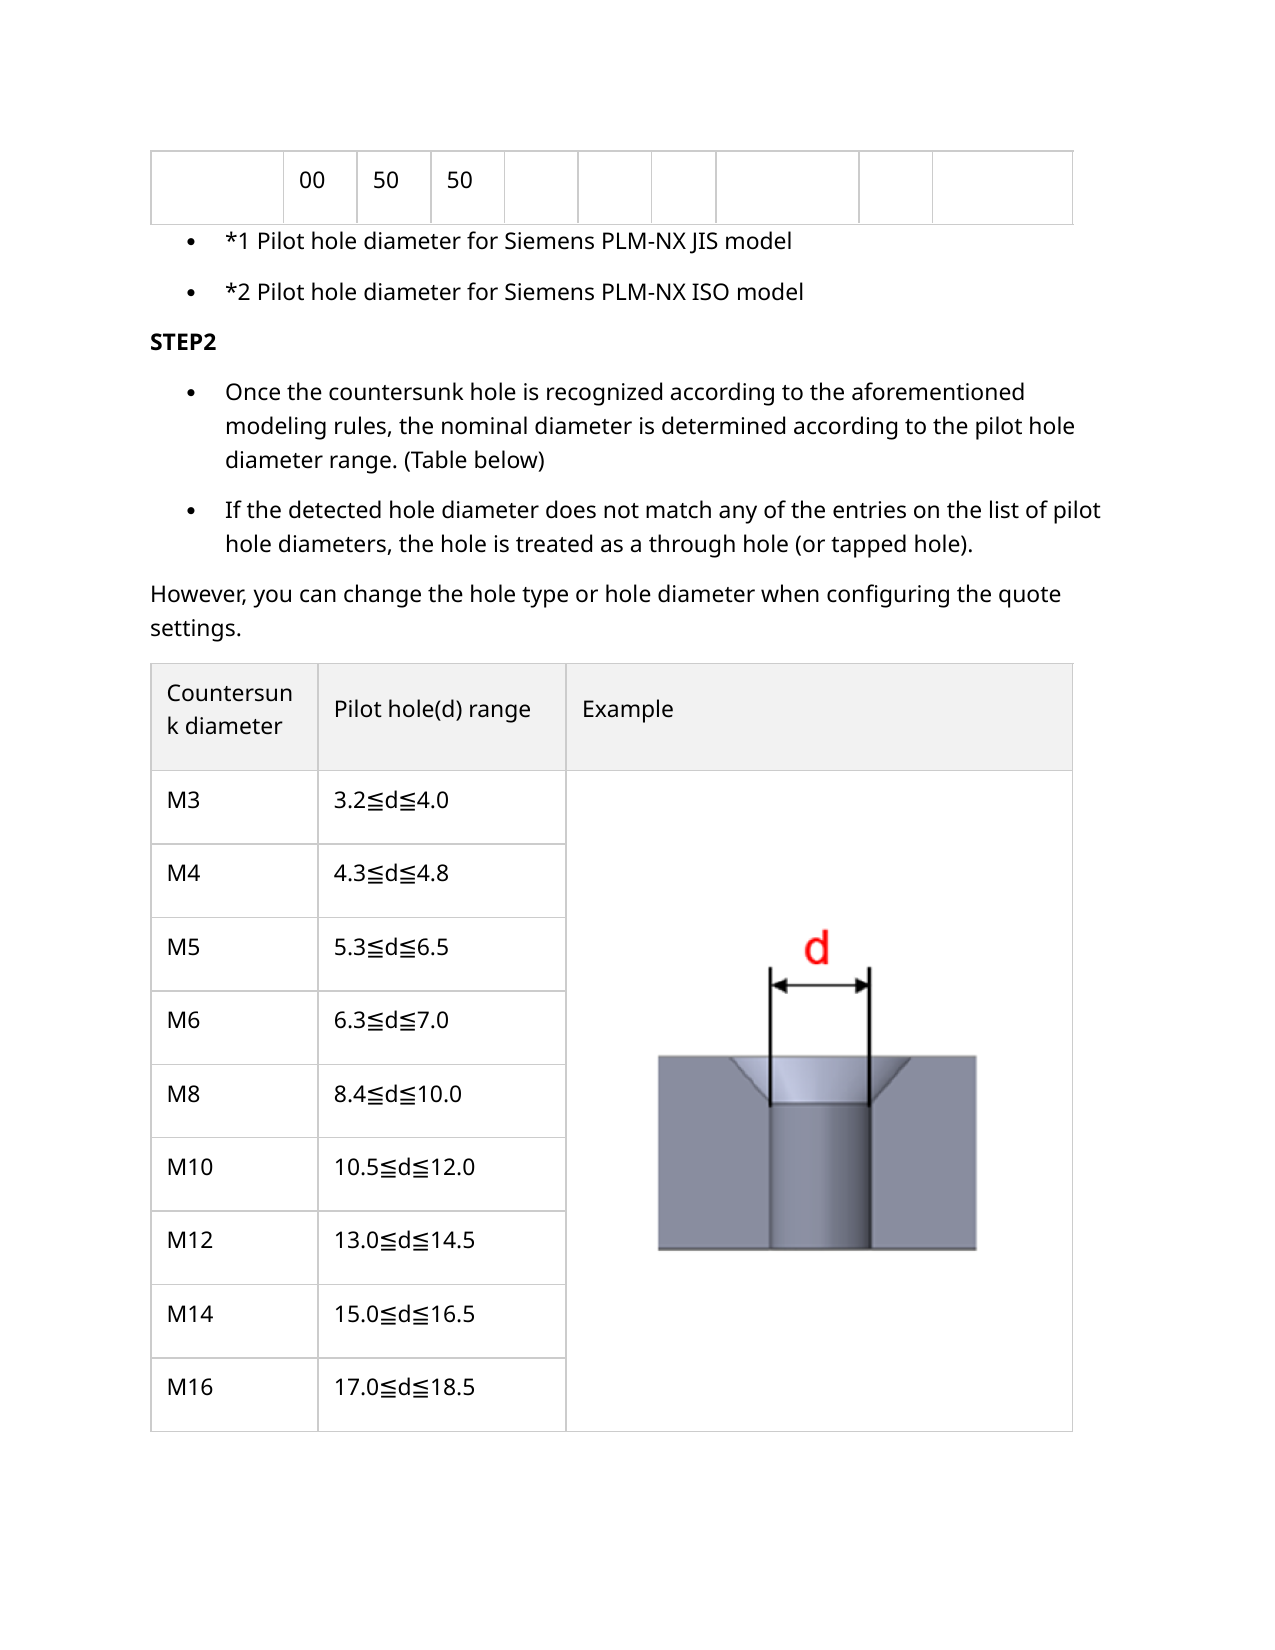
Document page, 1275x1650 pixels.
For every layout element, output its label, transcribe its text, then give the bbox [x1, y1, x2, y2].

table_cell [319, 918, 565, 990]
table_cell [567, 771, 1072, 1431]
list *1 Pilot hole diameter for Siemens PLM-NX JIS model [187, 225, 1125, 256]
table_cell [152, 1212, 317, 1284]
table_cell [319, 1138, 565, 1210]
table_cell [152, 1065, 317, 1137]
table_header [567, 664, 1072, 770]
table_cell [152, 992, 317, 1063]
picture [581, 886, 1051, 1300]
text STEP2 [150, 326, 1125, 357]
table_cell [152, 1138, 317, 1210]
list Once the countersunk hole is recognized according to the aforementioned modeling rules, the nominal diameter is determined according to the pilot hole diameter range. (Table below) [187, 376, 1125, 475]
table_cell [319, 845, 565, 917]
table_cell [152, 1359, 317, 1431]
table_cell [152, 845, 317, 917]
text However, you can change the hole type or hole diameter when configuring the quote settings. [150, 578, 1125, 643]
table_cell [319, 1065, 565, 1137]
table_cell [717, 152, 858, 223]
list *2 Pilot hole diameter for Siemens PLM-NX ISO model [187, 275, 1125, 307]
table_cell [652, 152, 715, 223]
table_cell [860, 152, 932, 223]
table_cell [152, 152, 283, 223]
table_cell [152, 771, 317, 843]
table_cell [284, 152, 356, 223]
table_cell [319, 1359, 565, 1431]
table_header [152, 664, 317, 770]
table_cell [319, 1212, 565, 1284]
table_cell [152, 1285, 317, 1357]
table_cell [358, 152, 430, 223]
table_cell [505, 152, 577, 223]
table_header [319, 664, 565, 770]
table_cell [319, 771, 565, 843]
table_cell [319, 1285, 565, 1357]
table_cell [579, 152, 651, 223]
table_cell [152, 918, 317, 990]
list If the detected hole diameter does not match any of the entries on the list of pilot hole diameters, the hole is treated as a through hole (or tapped hole). [187, 494, 1125, 559]
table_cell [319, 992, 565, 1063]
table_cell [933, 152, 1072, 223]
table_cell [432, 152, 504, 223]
